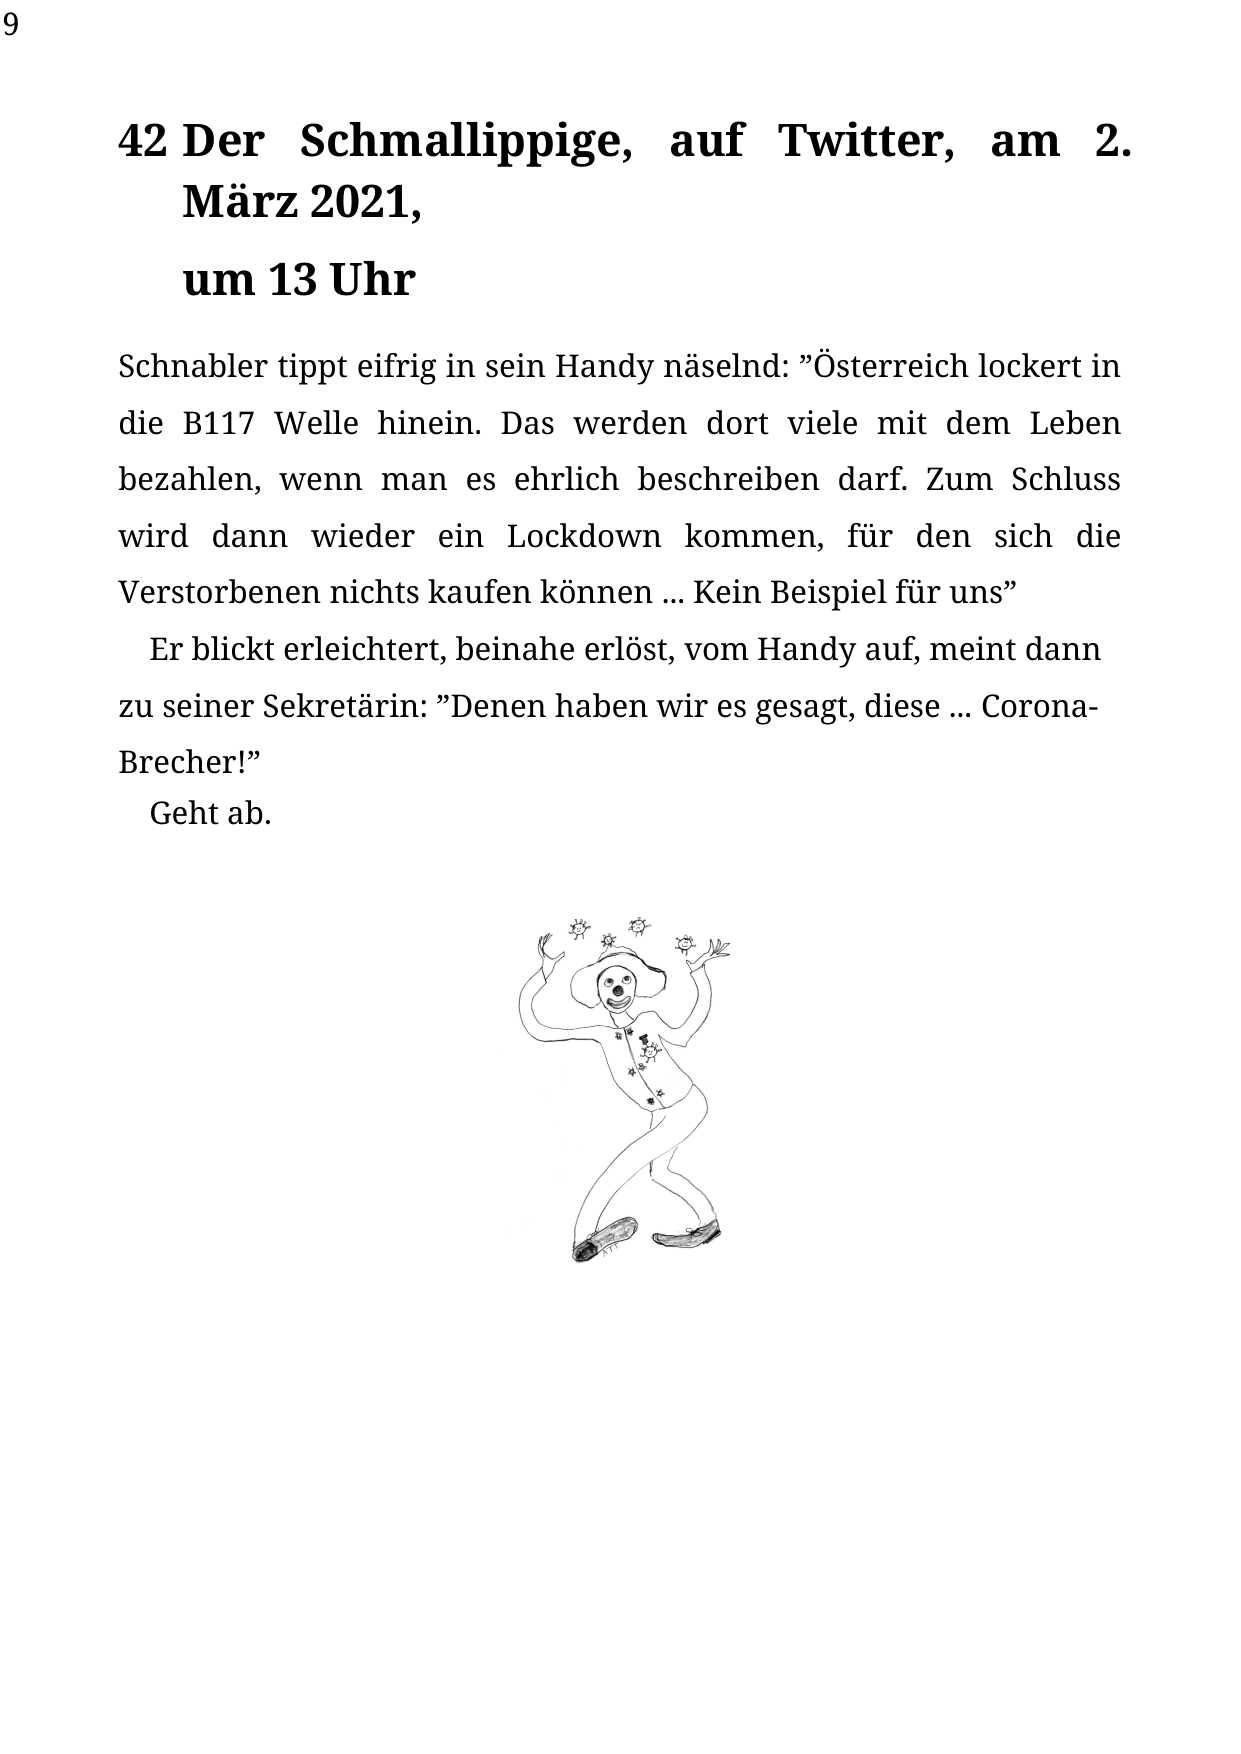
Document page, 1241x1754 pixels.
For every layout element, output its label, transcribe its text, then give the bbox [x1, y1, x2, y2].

text um 13 Uhr [182, 248, 1134, 309]
text Geht ab. [149, 797, 1134, 832]
text Er blickt erleichtert, beinahe erlöst, vom Handy auf, meint dann zu seiner Sekretärin: ”Denen haben wir es gesagt, diese ... Corona-Brecher!” [118, 627, 1134, 783]
picture [501, 915, 739, 1267]
text Schnabler tippt eifrig in sein Handy näselnd: ”Österreich lockert in die B117 Welle hinein. Das werden dort viele mit dem Leben bezahlen, wenn man es ehrlich beschreiben darf. Zum Schluss wird dann wieder ein Lockdown kommen, für den sich die Verstorbenen nichts kaufen können ... Kein Beispiel für uns” [118, 344, 1123, 613]
subtitle Der Schmallippige, auf Twitter, am 2. März 2021, [118, 109, 1134, 231]
